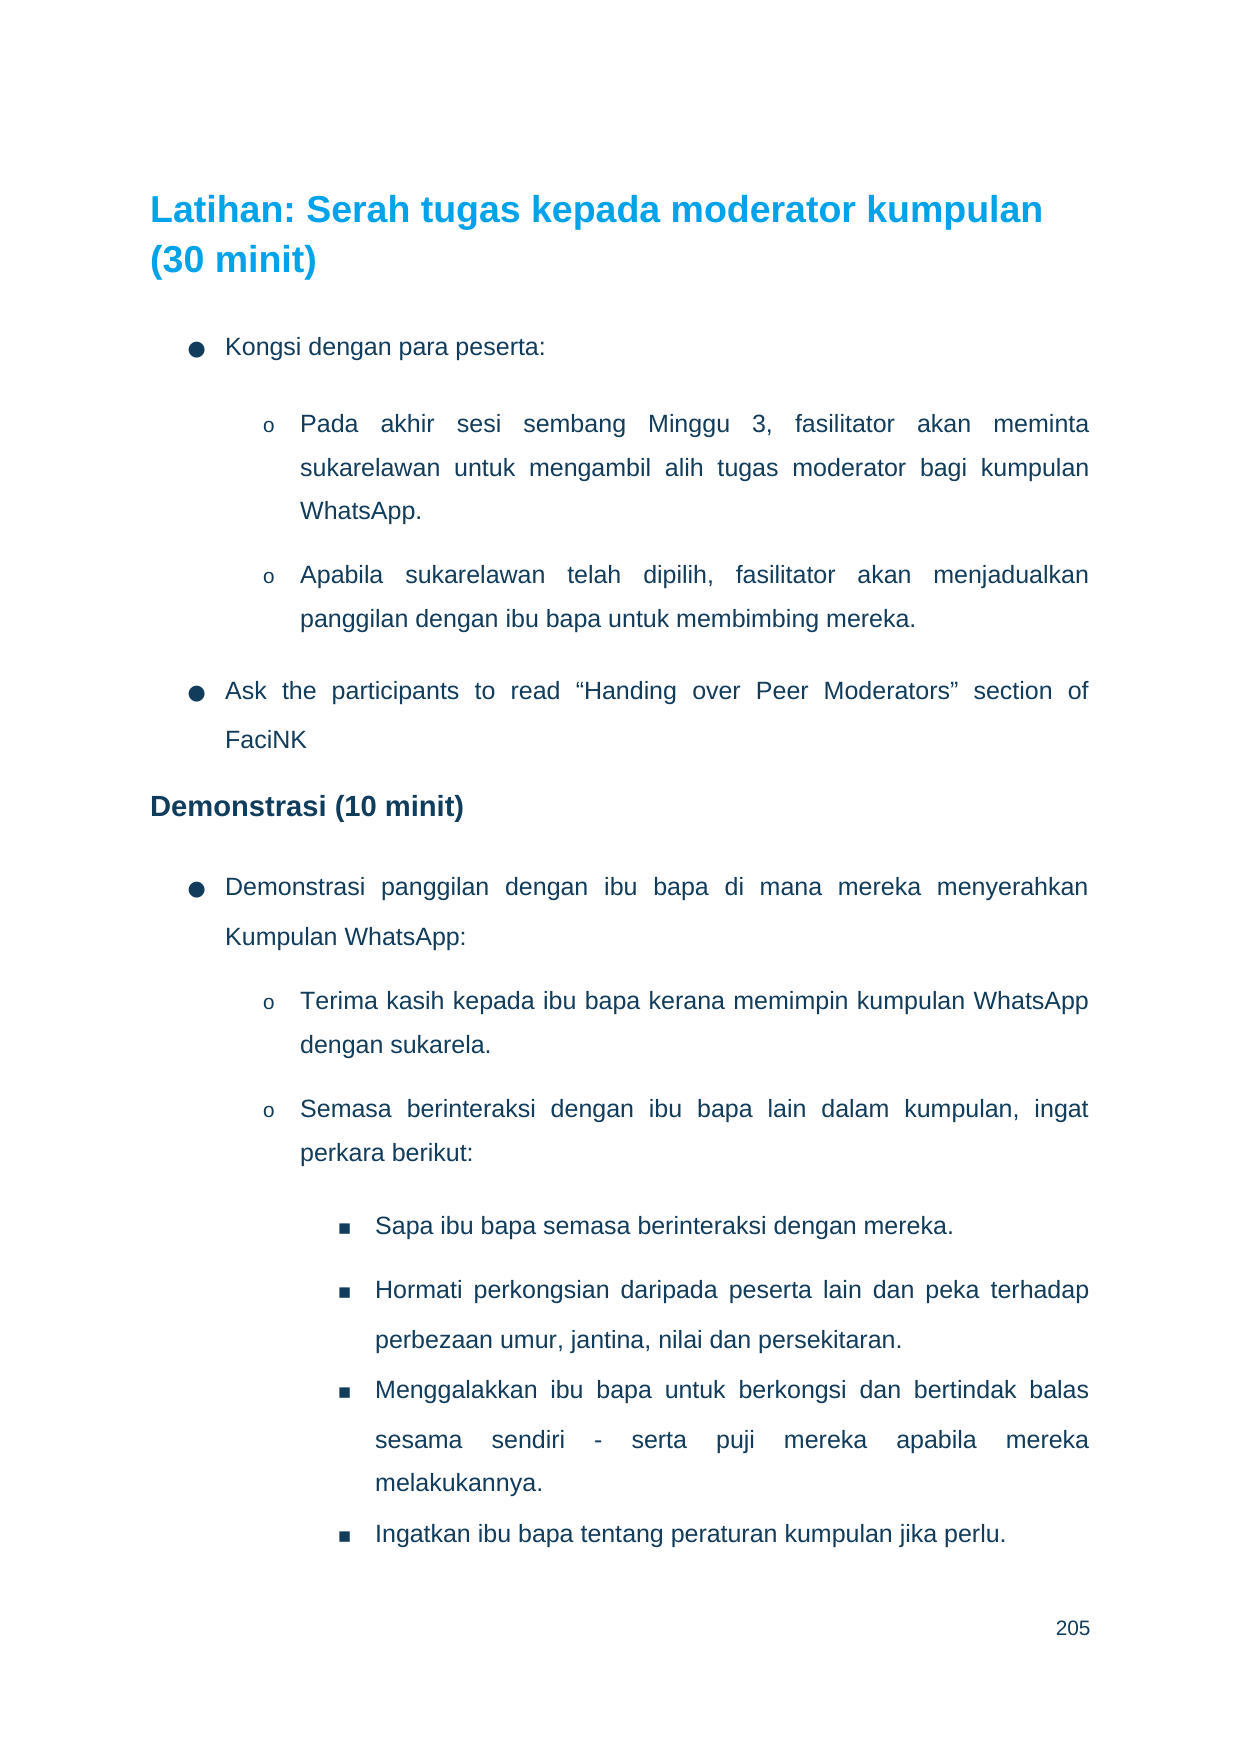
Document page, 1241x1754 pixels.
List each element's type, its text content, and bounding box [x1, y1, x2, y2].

list Semasa berinteraksi dengan ibu bapa lain dalam kumpulan, ingat perkara berikut: [262, 1094, 1090, 1166]
list Apabila sukarelawan telah dipilih, fasilitator akan menjadualkan panggilan dengan ibu bapa untuk membimbing mereka. [262, 560, 1090, 633]
list Hormati perkongsian daripada peserta lain dan peka terhadap perbezaan umur, jantina, nilai dan persekitaran. [337, 1268, 1090, 1354]
list Menggalakkan ibu bapa untuk berkongsi dan bertindak balas sesama sendiri - serta puji mereka apabila mereka melakukannya. [337, 1368, 1090, 1497]
list Pada akhir sesi sembang Minggu 3, fasilitator akan meminta sukarelawan untuk mengambil alih tugas moderator bagi kumpulan WhatsApp. [262, 409, 1090, 525]
subtitle Latihan: Serah tugas kepada moderator kumpulan (30 minit) [150, 187, 1090, 280]
list Ingatkan ibu bapa tentang peraturan kumpulan jika perlu. [337, 1511, 1090, 1554]
list Kongsi dengan para peserta: [187, 324, 1090, 367]
list Ask the participants to read “Handing over Peer Moderators” section of FaciNK [187, 668, 1090, 754]
subtitle Demonstrasi (10 minit) [150, 789, 1090, 823]
list Terima kasih kepada ibu bapa kerana memimpin kumpulan WhatsApp dengan sukarela. [262, 986, 1090, 1058]
list Sapa ibu bapa semasa berinteraksi dengan mereka. [337, 1204, 1090, 1246]
list Demonstrasi panggilan dengan ibu bapa di mana mereka menyerahkan Kumpulan WhatsApp: [187, 864, 1090, 950]
